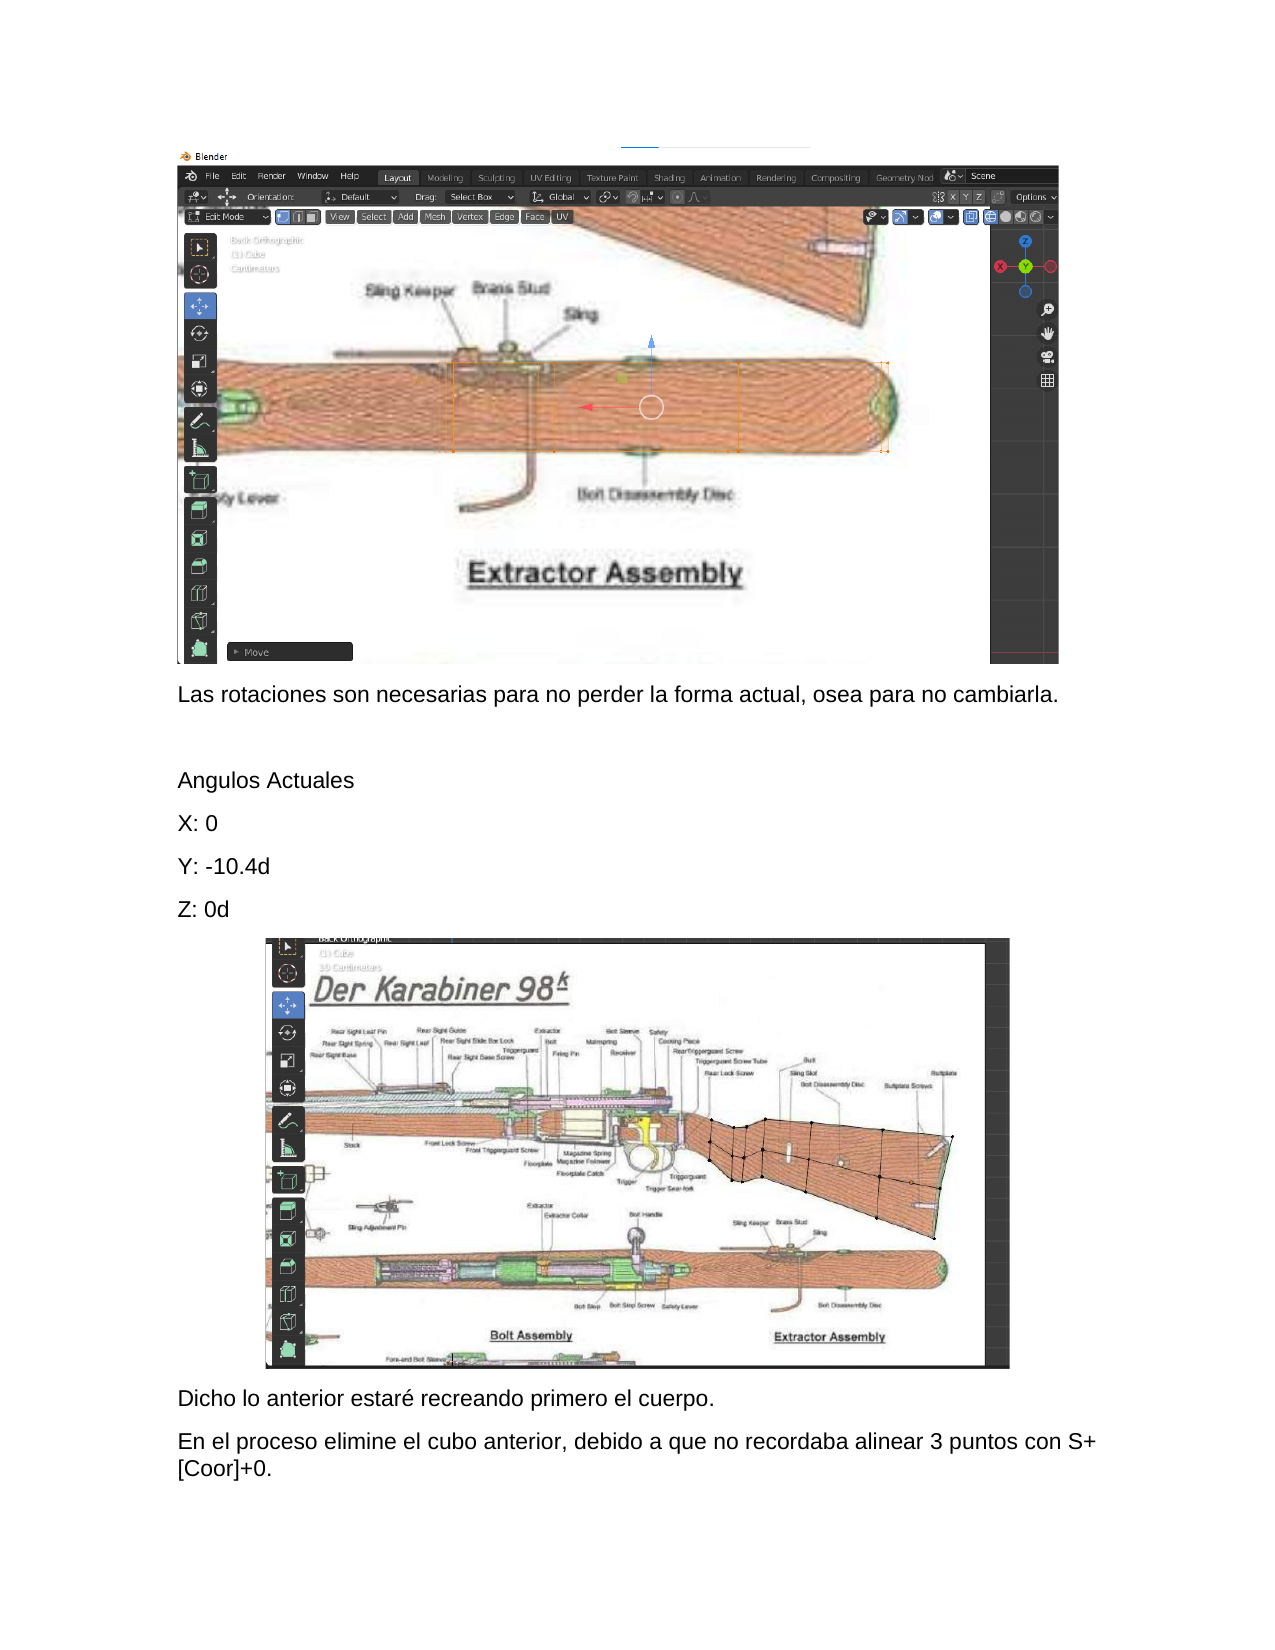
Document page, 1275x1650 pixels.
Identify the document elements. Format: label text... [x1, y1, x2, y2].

text Las rotaciones son necesarias para no perder la forma actual, osea para no cambiarla. [177, 681, 1098, 707]
text Y: -10.4d [177, 853, 1098, 879]
picture [177, 147, 1059, 664]
picture [265, 938, 1010, 1369]
text Dicho lo anterior estaré recreando primero el cuerpo. [177, 1385, 1098, 1411]
text X: 0 [177, 810, 1098, 836]
text En el proceso elimine el cubo anterior, debido a que no recordaba alinear 3 puntos con S+[Coor]+0. [177, 1428, 1098, 1481]
text Z: 0d [177, 896, 1098, 922]
text Angulos Actuales [177, 767, 1098, 793]
